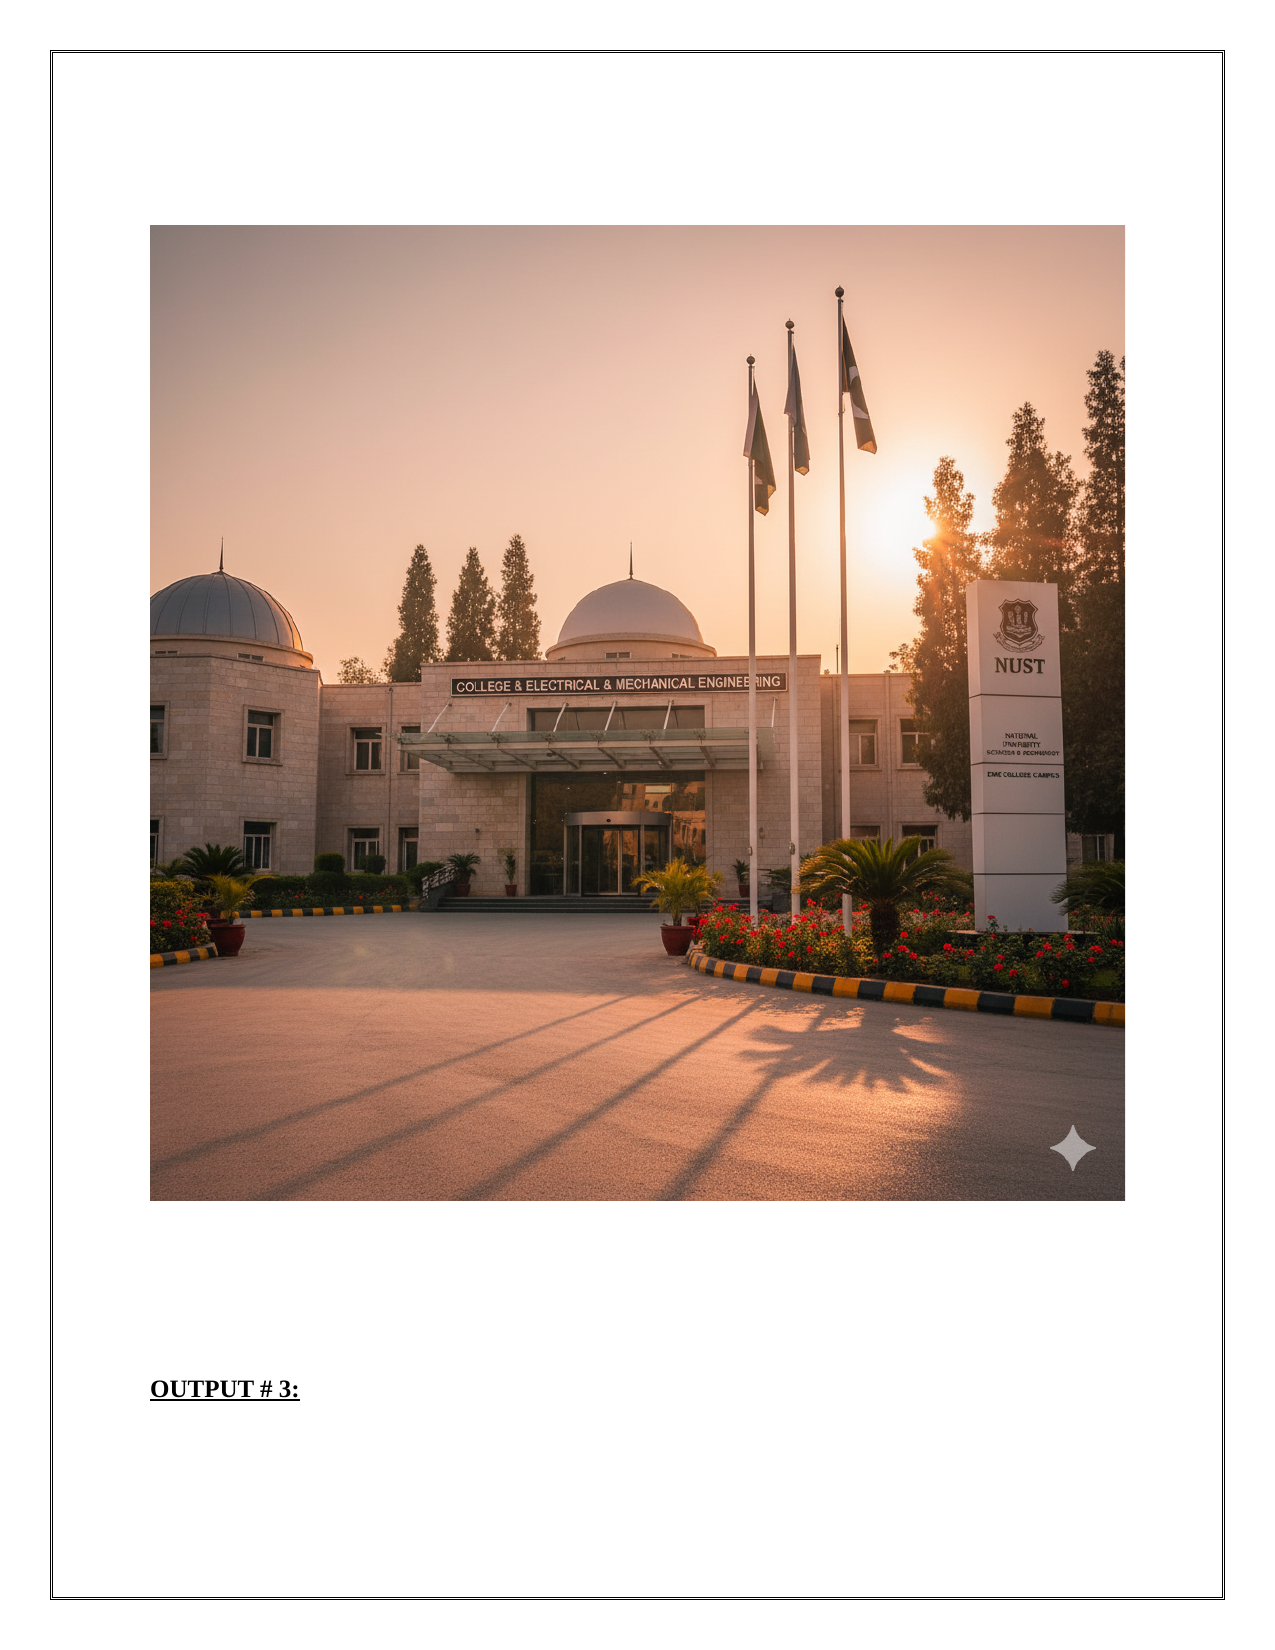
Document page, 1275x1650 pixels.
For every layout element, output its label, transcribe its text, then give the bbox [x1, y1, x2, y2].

text OUTPUT # 3: [150, 1374, 1125, 1403]
picture [150, 225, 1125, 1201]
